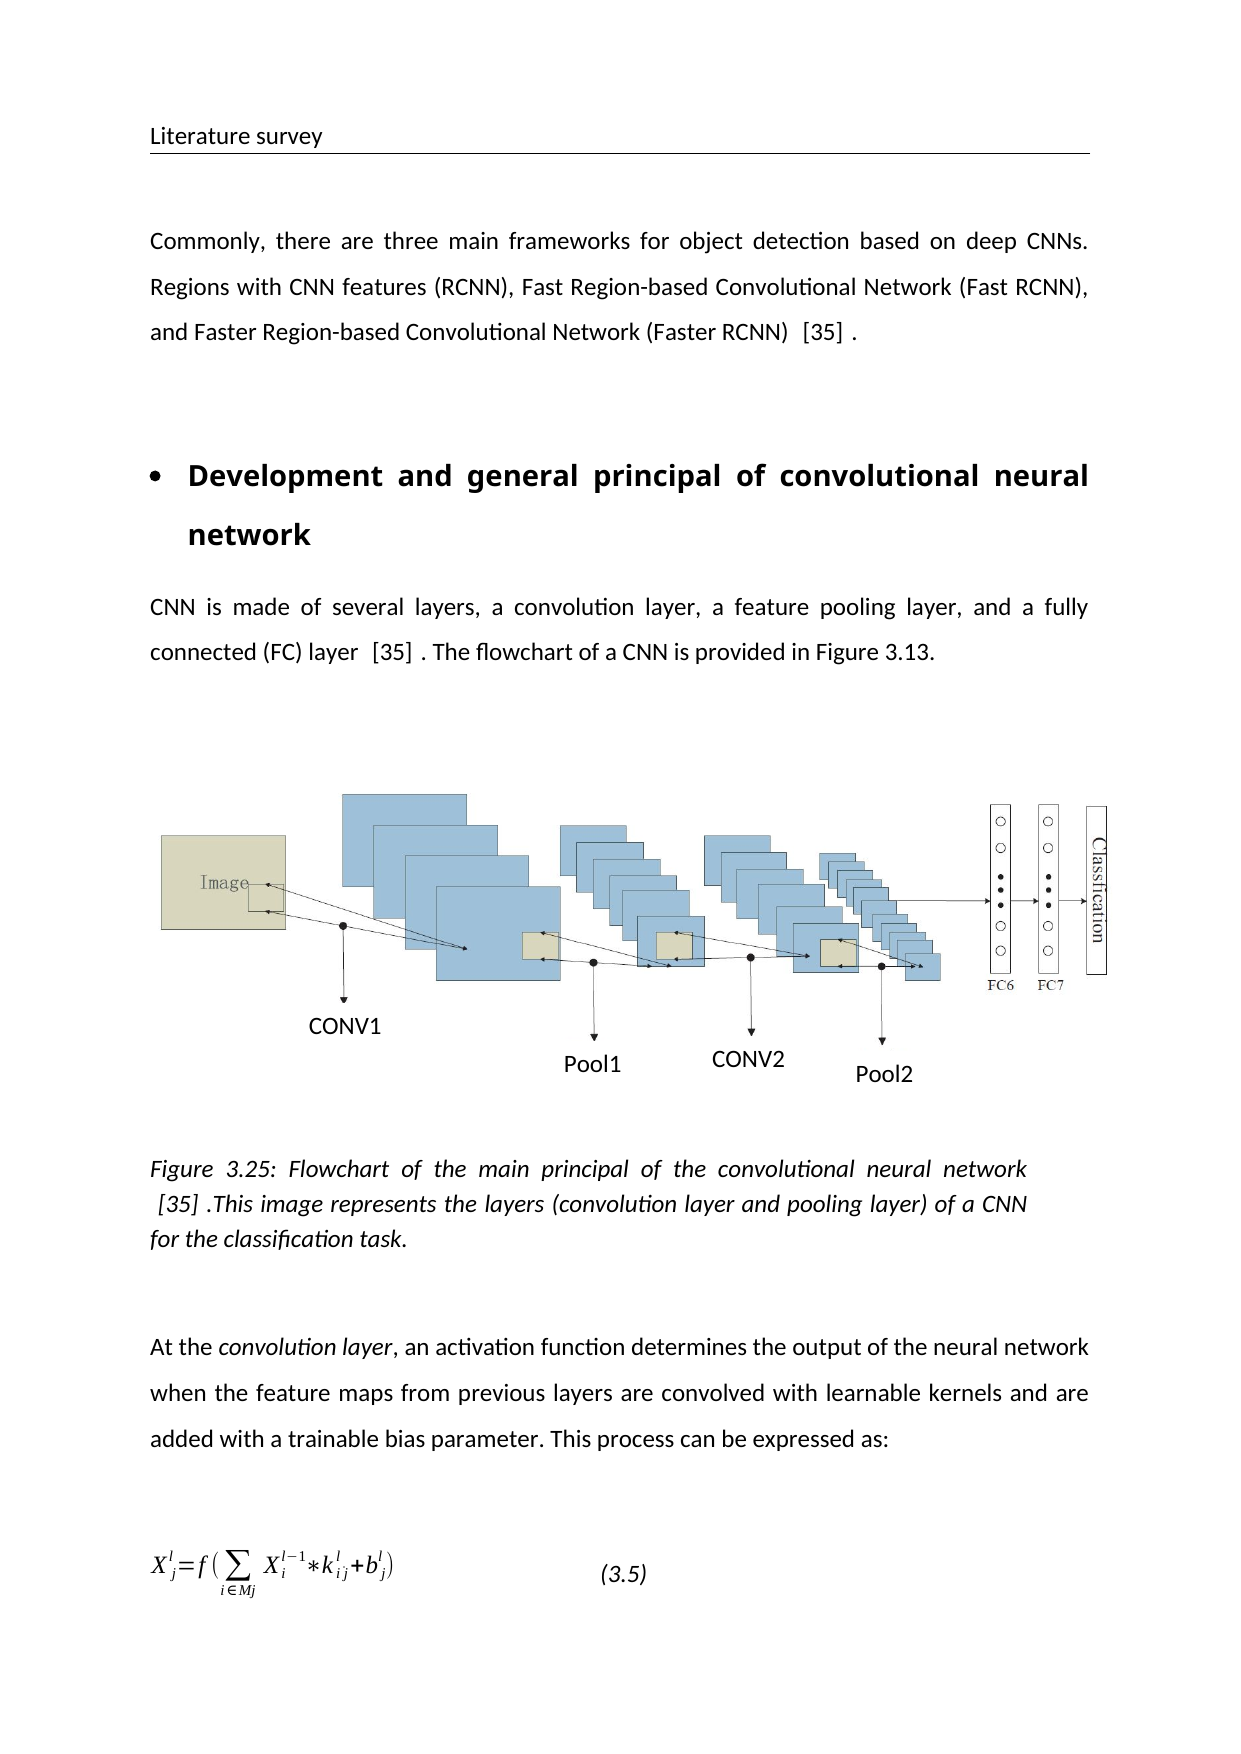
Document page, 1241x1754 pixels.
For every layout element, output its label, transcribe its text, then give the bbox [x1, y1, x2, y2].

list Development and general principal of convolutional neural network [150, 455, 1090, 554]
picture [150, 761, 1118, 1077]
text At the convolution layer, an activation function determines the output of the neural network when the feature maps from previous layers are convolved with learnable kernels and are added with a trainable bias parameter. This process can be expressed as: [150, 1331, 1090, 1453]
text CNN is made of several layers, a convolution layer, a feature pooling layer, and a fully connected (FC) layer . The flowchart of a CNN is provided in Figure 3.13. [150, 591, 1090, 667]
text Figure ‎3.13: Flowchart of the main principal of the convolutional neural network .This image represents the layers (convolution layer and pooling layer) of a CNN for the classification task. [150, 1153, 1031, 1254]
text Commonly, there are three main frameworks for object detection based on deep CNNs. Regions with CNN features (RCNN), Fast Region-based Convolutional Network (Fast RCNN), and Faster Region-based Convolutional Network (Faster RCNN) . [150, 225, 1090, 347]
